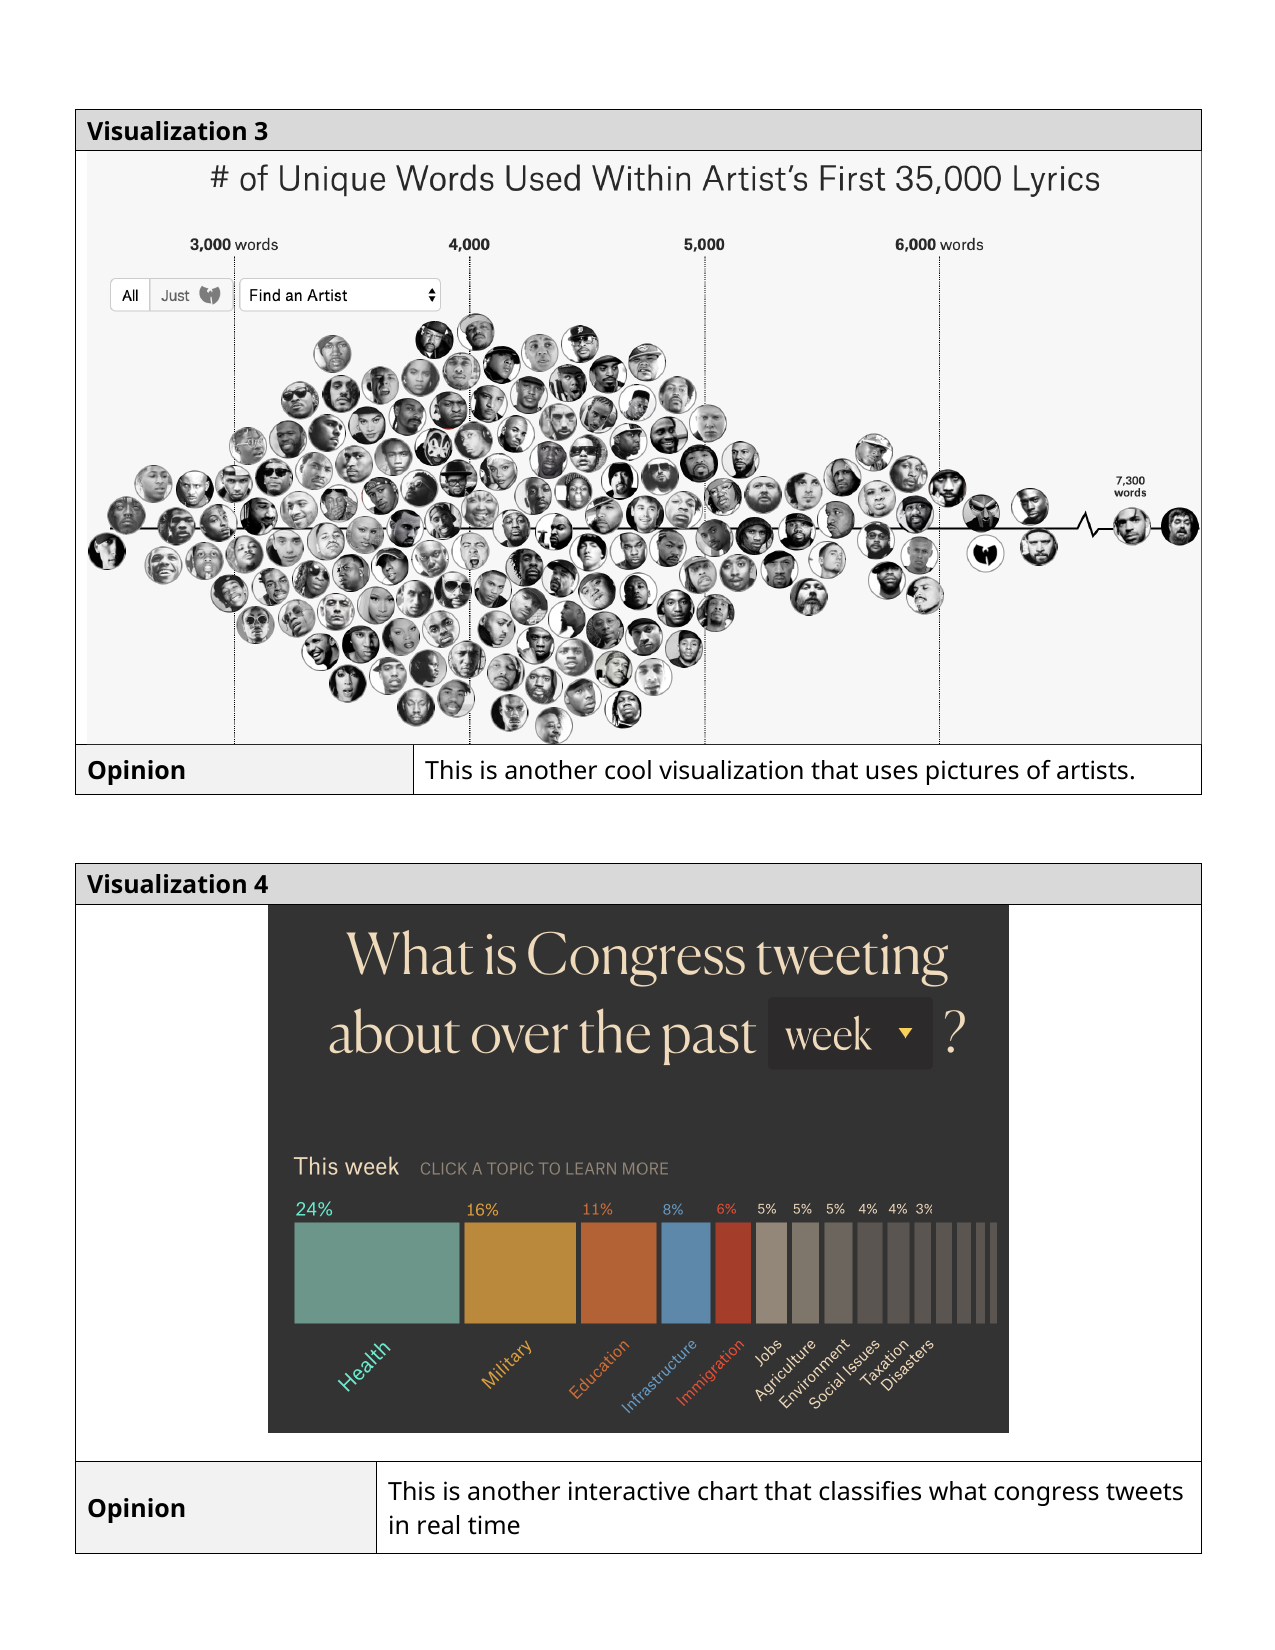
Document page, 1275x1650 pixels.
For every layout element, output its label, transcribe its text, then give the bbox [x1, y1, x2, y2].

table_header Visualization 4 [76, 864, 1201, 904]
table_cell Opinion [76, 1462, 376, 1553]
table_cell This is another cool visualization that uses pictures of artists. [414, 745, 1201, 794]
table_cell [76, 905, 1201, 1461]
picture [268, 905, 1009, 1433]
table_cell This is another interactive chart that classifies what congress tweets in real time [377, 1462, 1201, 1553]
picture [86, 151, 1202, 745]
table_header Visualization 3 [76, 110, 1201, 150]
table_cell Opinion [76, 745, 413, 794]
table_cell [76, 151, 86, 744]
